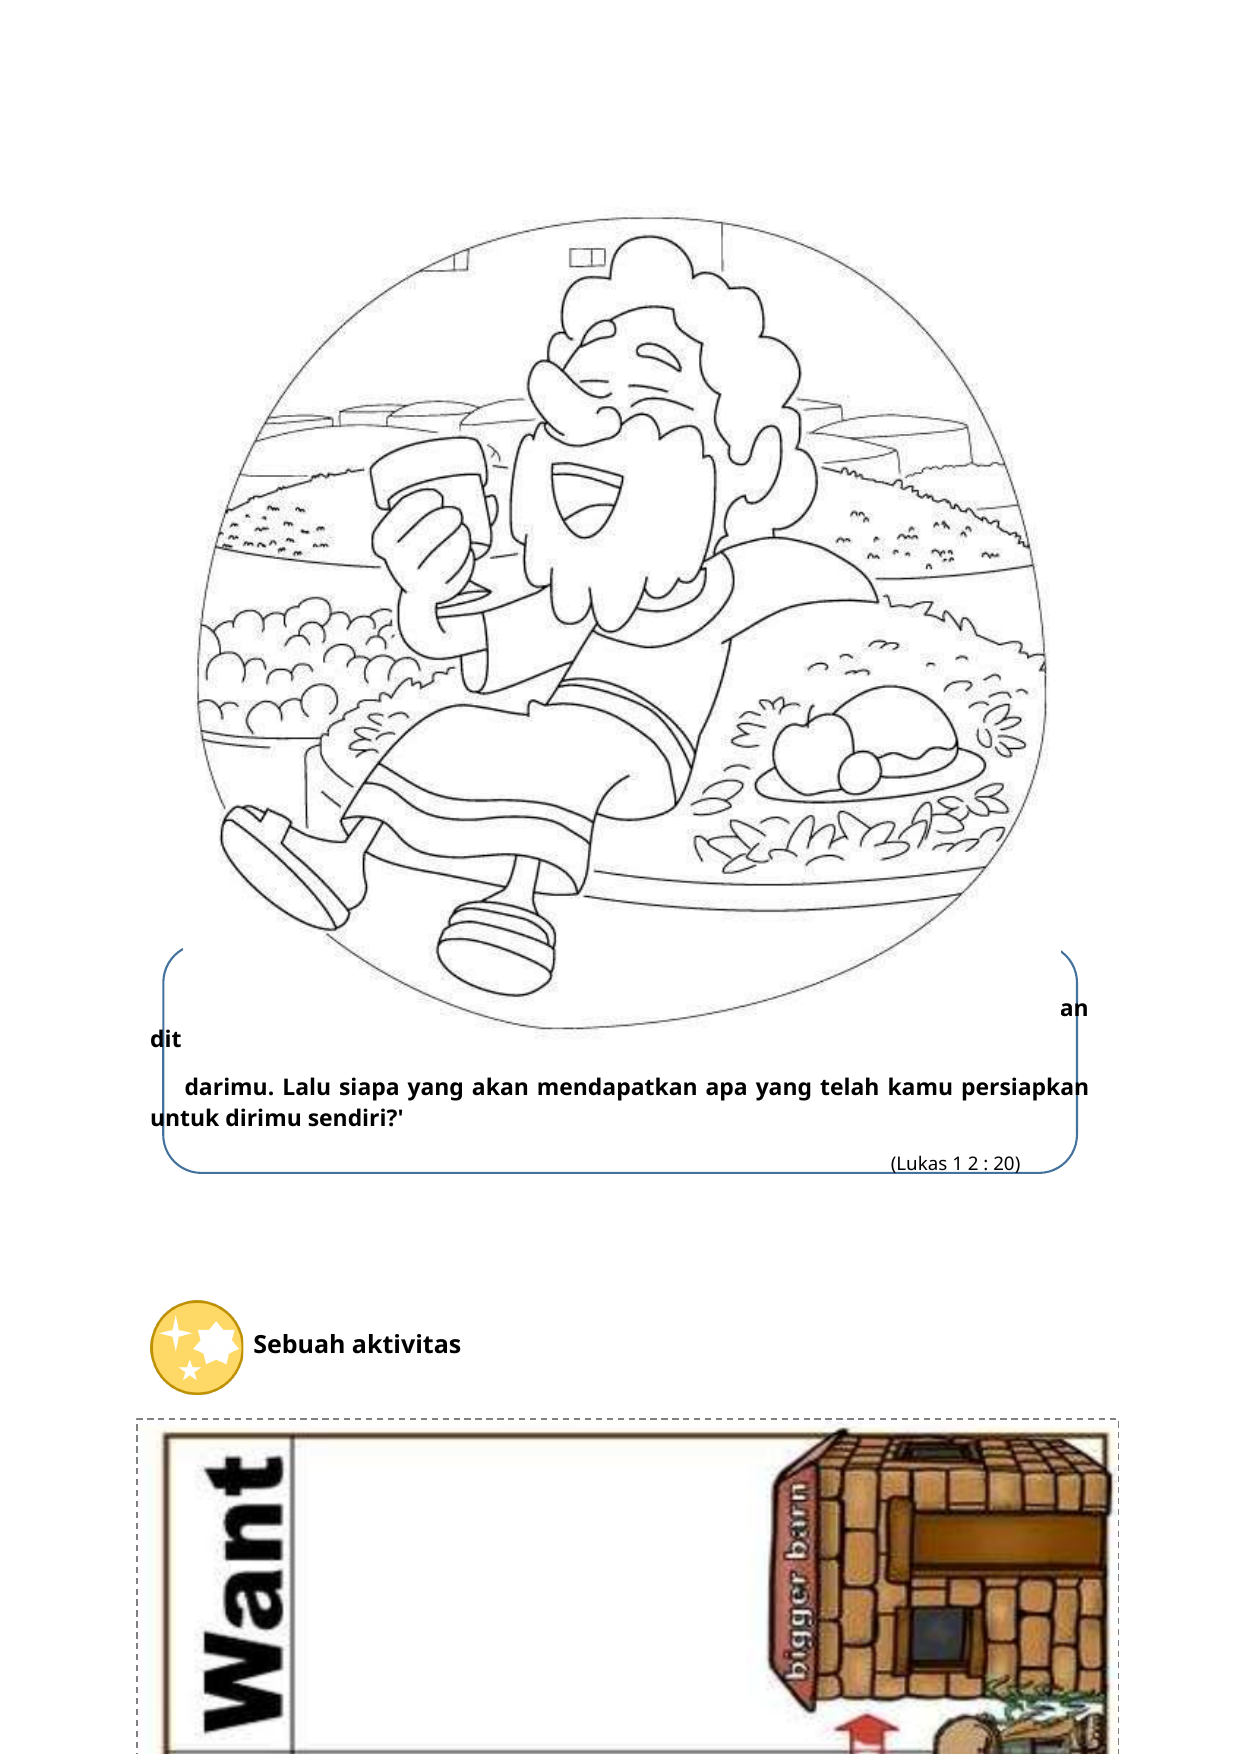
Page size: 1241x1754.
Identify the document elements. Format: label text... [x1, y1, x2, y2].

text darimu. Lalu siapa yang akan mendapatkan apa yang telah kamu persiapkan untuk dirimu sendiri?' [150, 1071, 1090, 1133]
picture [183, 184, 1061, 1063]
text Sebuah aktivitas [244, 1327, 1090, 1361]
picture [139, 1419, 1118, 1754]
text (Lukas 1 2 : 20) [150, 1150, 1090, 1176]
picture [150, 1300, 244, 1395]
